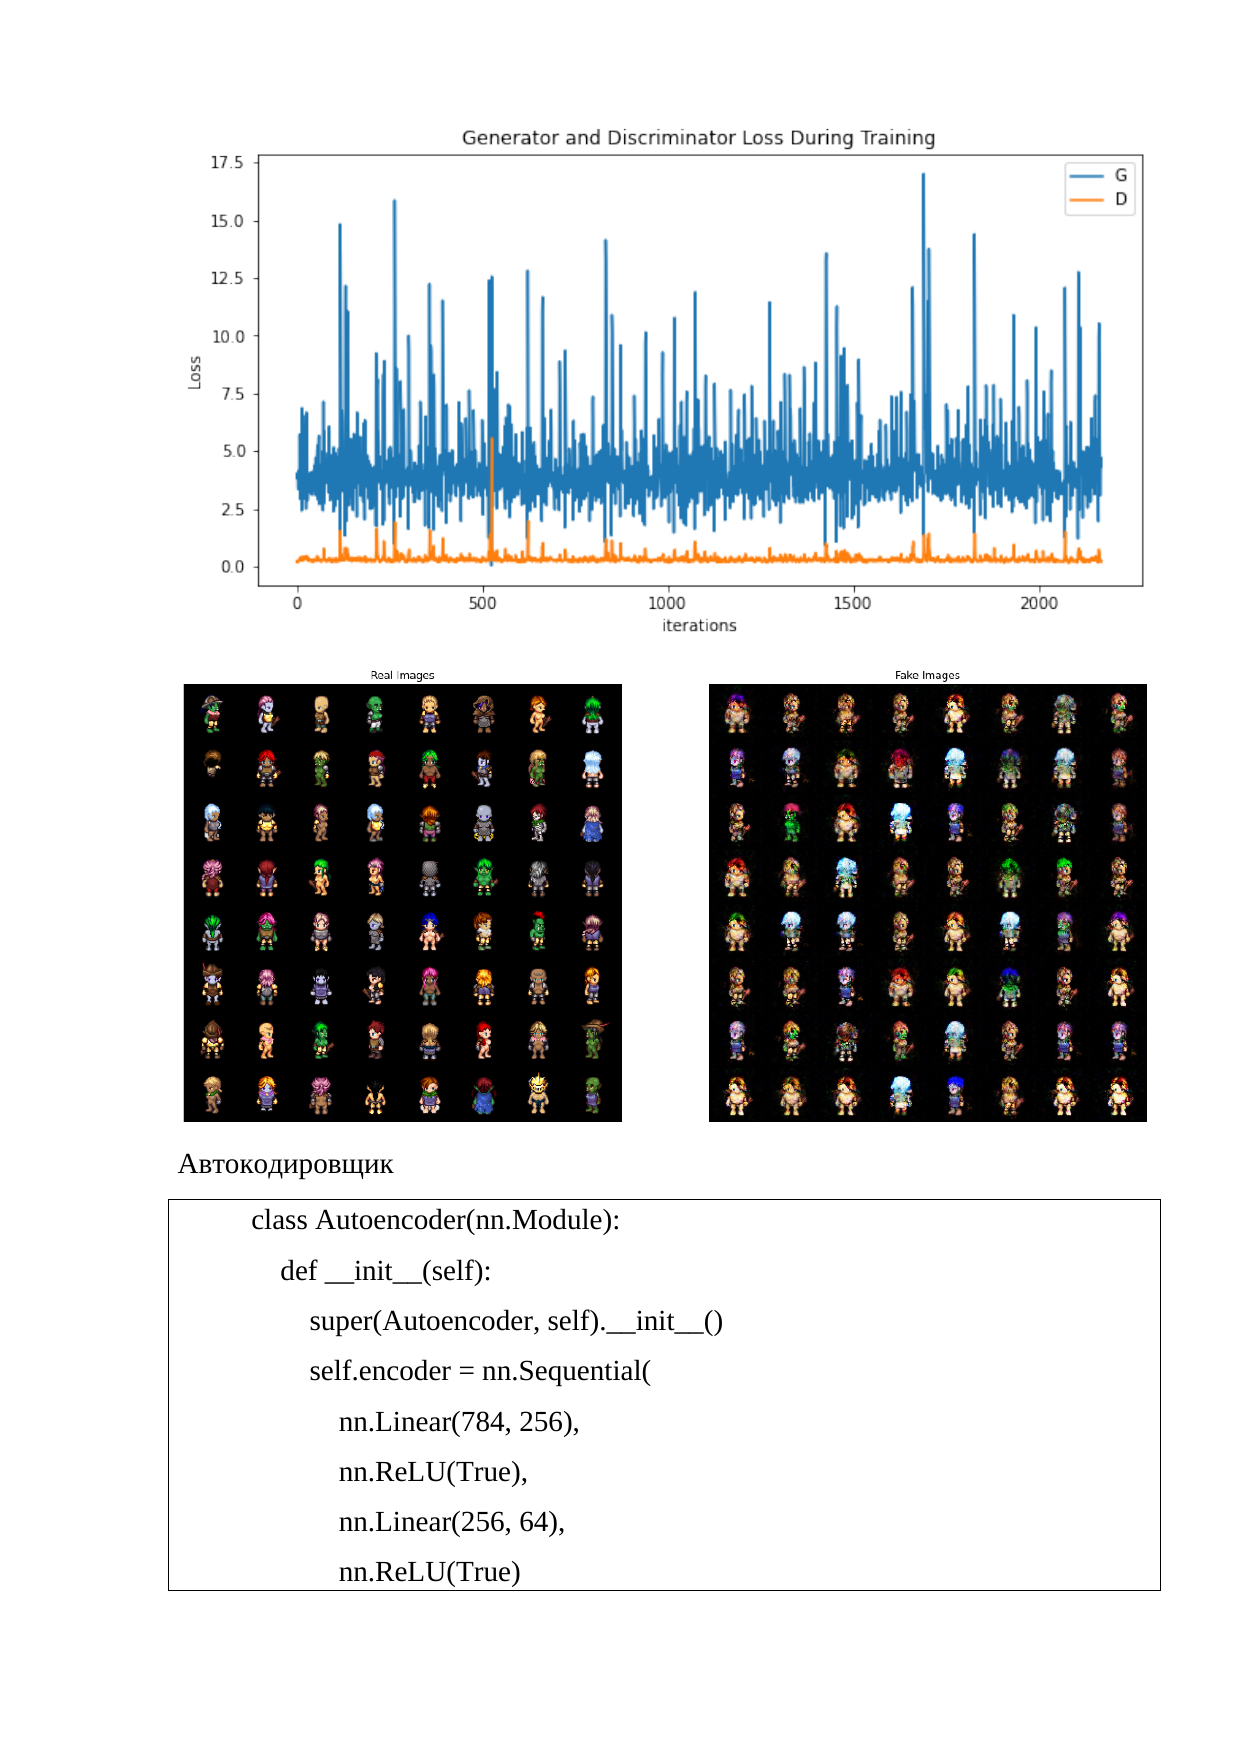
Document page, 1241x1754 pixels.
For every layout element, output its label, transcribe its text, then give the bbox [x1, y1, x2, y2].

picture [177, 118, 1152, 646]
text super(Autoencoder, self).__init__() [169, 1300, 1160, 1337]
text nn.ReLU(True) [169, 1551, 1160, 1590]
text nn.Linear(784, 256), [169, 1401, 1160, 1437]
text self.encoder = nn.Sequential( [169, 1350, 1160, 1387]
text Автокодировщик [177, 1146, 1152, 1180]
text def __init__(self): [169, 1249, 1160, 1286]
picture [177, 664, 1152, 1128]
text nn.Linear(256, 64), [169, 1501, 1160, 1538]
text nn.ReLU(True), [169, 1451, 1160, 1487]
text class Autoencoder(nn.Module): [169, 1200, 1160, 1236]
